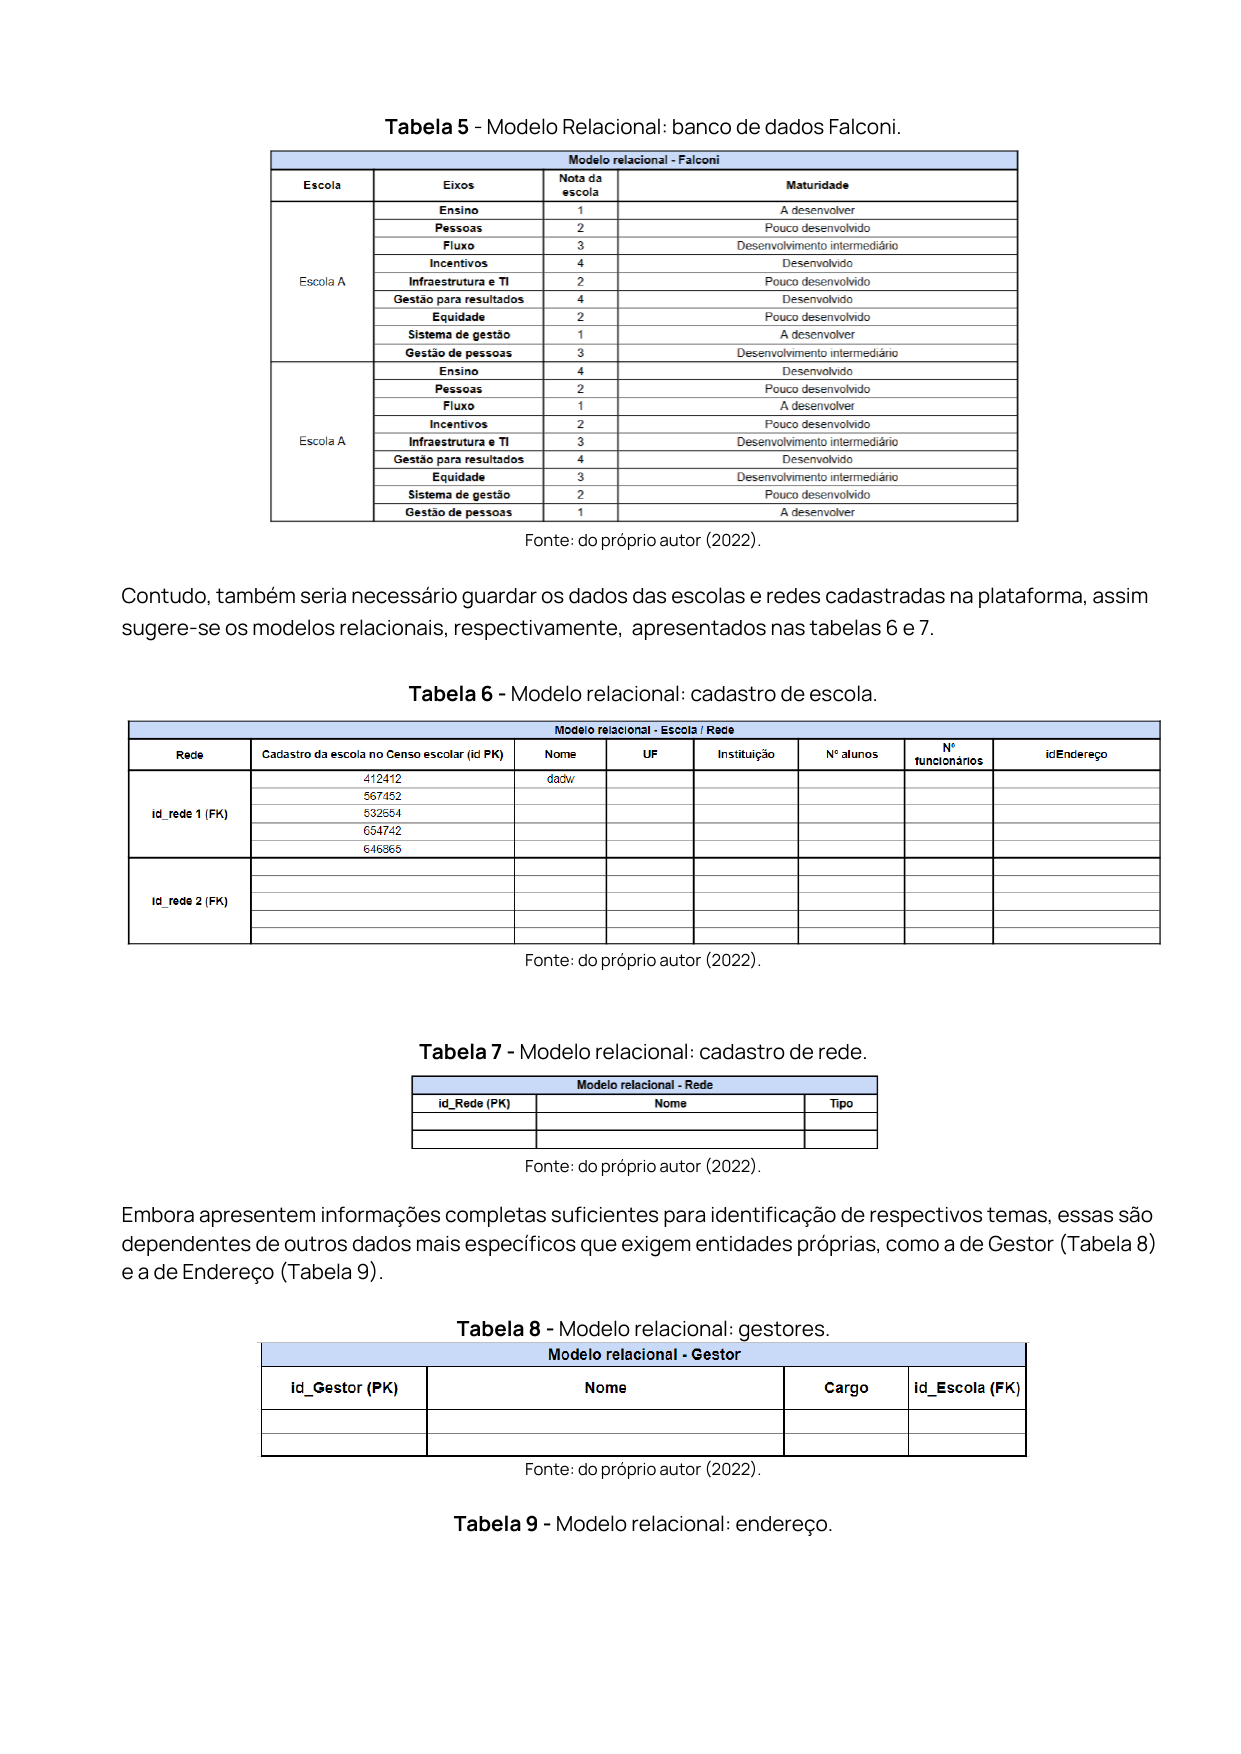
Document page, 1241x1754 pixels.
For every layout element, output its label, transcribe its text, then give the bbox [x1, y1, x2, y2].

picture [408, 1069, 879, 1151]
text Embora apresentem informações completas suficientes para identificação de respectivos temas, essas são dependentes de outros dados mais específicos que exigem entidades próprias, como a de Gestor (Tabela 8) e a de Endereço (Tabela 9). [121, 1200, 1165, 1286]
text Tabela 6 - Modelo relacional: cadastro de escola. [121, 679, 1165, 707]
picture [267, 145, 1020, 525]
picture [121, 711, 1166, 949]
text Fonte: do próprio autor (2022). [121, 529, 1165, 551]
text Fonte: do próprio autor (2022). [121, 1155, 1165, 1177]
text Contudo, também seria necessário guardar os dados das escolas e redes cadastradas na plataforma, assim sugere-se os modelos relacionais, respectivamente, apresentados nas tabelas 6 e 7. [121, 581, 1165, 642]
text Tabela 8 - Modelo relacional: gestores. [121, 1314, 1165, 1342]
text Fonte: do próprio autor (2022). [121, 1458, 1165, 1481]
text Tabela 9 - Modelo relacional: endereço. [121, 1509, 1165, 1537]
text Tabela 5 - Modelo Relacional: banco de dados Falconi. [121, 112, 1165, 141]
text Tabela 7 - Modelo relacional: cadastro de rede. [121, 1037, 1165, 1065]
picture [256, 1342, 1030, 1458]
text Fonte: do próprio autor (2022). [121, 949, 1165, 972]
